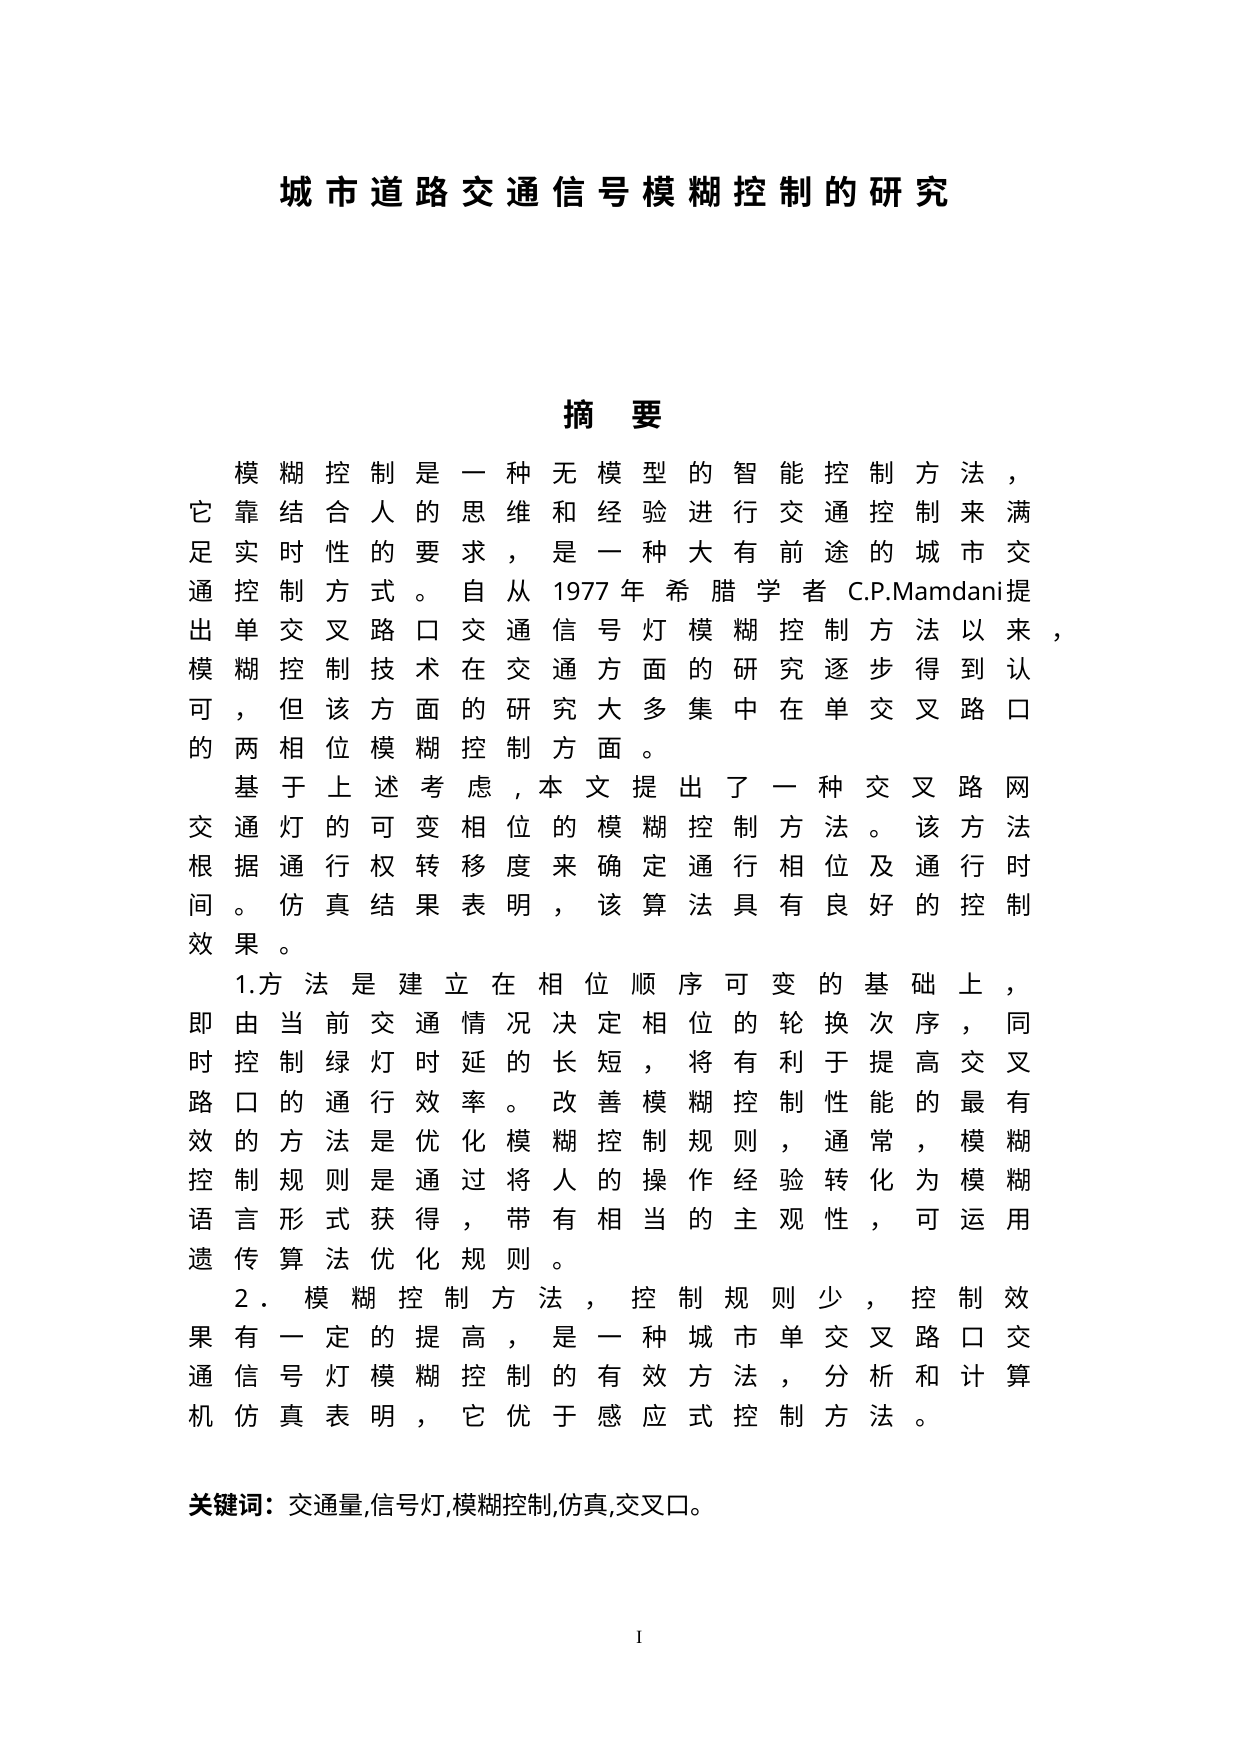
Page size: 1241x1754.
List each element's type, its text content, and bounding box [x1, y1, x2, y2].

text 2．模糊控制方法，控制规则少，控制效果有一定的提高，是一种城市单交叉路口交通信号灯模糊控制的有效方法，分析和计算机仿真表明，它优于感应式控制方法。 [189, 1277, 1052, 1434]
text 摘 要 [189, 374, 1052, 452]
text 城市道路交通信号模糊控制的研究 [189, 150, 1052, 229]
text 1.方法是建立在相位顺序可变的基础上，即由当前交通情况决定相位的轮换次序，同时控制绿灯时延的长短，将有利于提高交叉路口的通行效率。改善模糊控制性能的最有效的方法是优化模糊控制规则，通常，模糊控制规则是通过将人的操作经验转化为模糊语言形式获得，带有相当的主观性，可运用遗传算法优化规则。 [189, 963, 1052, 1277]
text 模糊控制是一种无模型的智能控制方法，它靠结合人的思维和经验进行交通控制来满足实时性的要求，是一种大有前途的城市交通控制方式。自从1977年希腊学者C.P.Mamdani提出单交叉路口交通信号灯模糊控制方法以来，模糊控制技术在交通方面的研究逐步得到认可，但该方面的研究大多集中在单交叉路口的两相位模糊控制方面。 [189, 452, 1052, 766]
text 关键词：交通量,信号灯,模糊控制,仿真,交叉口。 [189, 1476, 1052, 1522]
text 基于上述考虑,本文提出了一种交叉路网交通灯的可变相位的模糊控制方法。该方法根据通行权转移度来确定通行相位及通行时间。仿真结果表明，该算法具有良好的控制效果。 [189, 766, 1052, 963]
